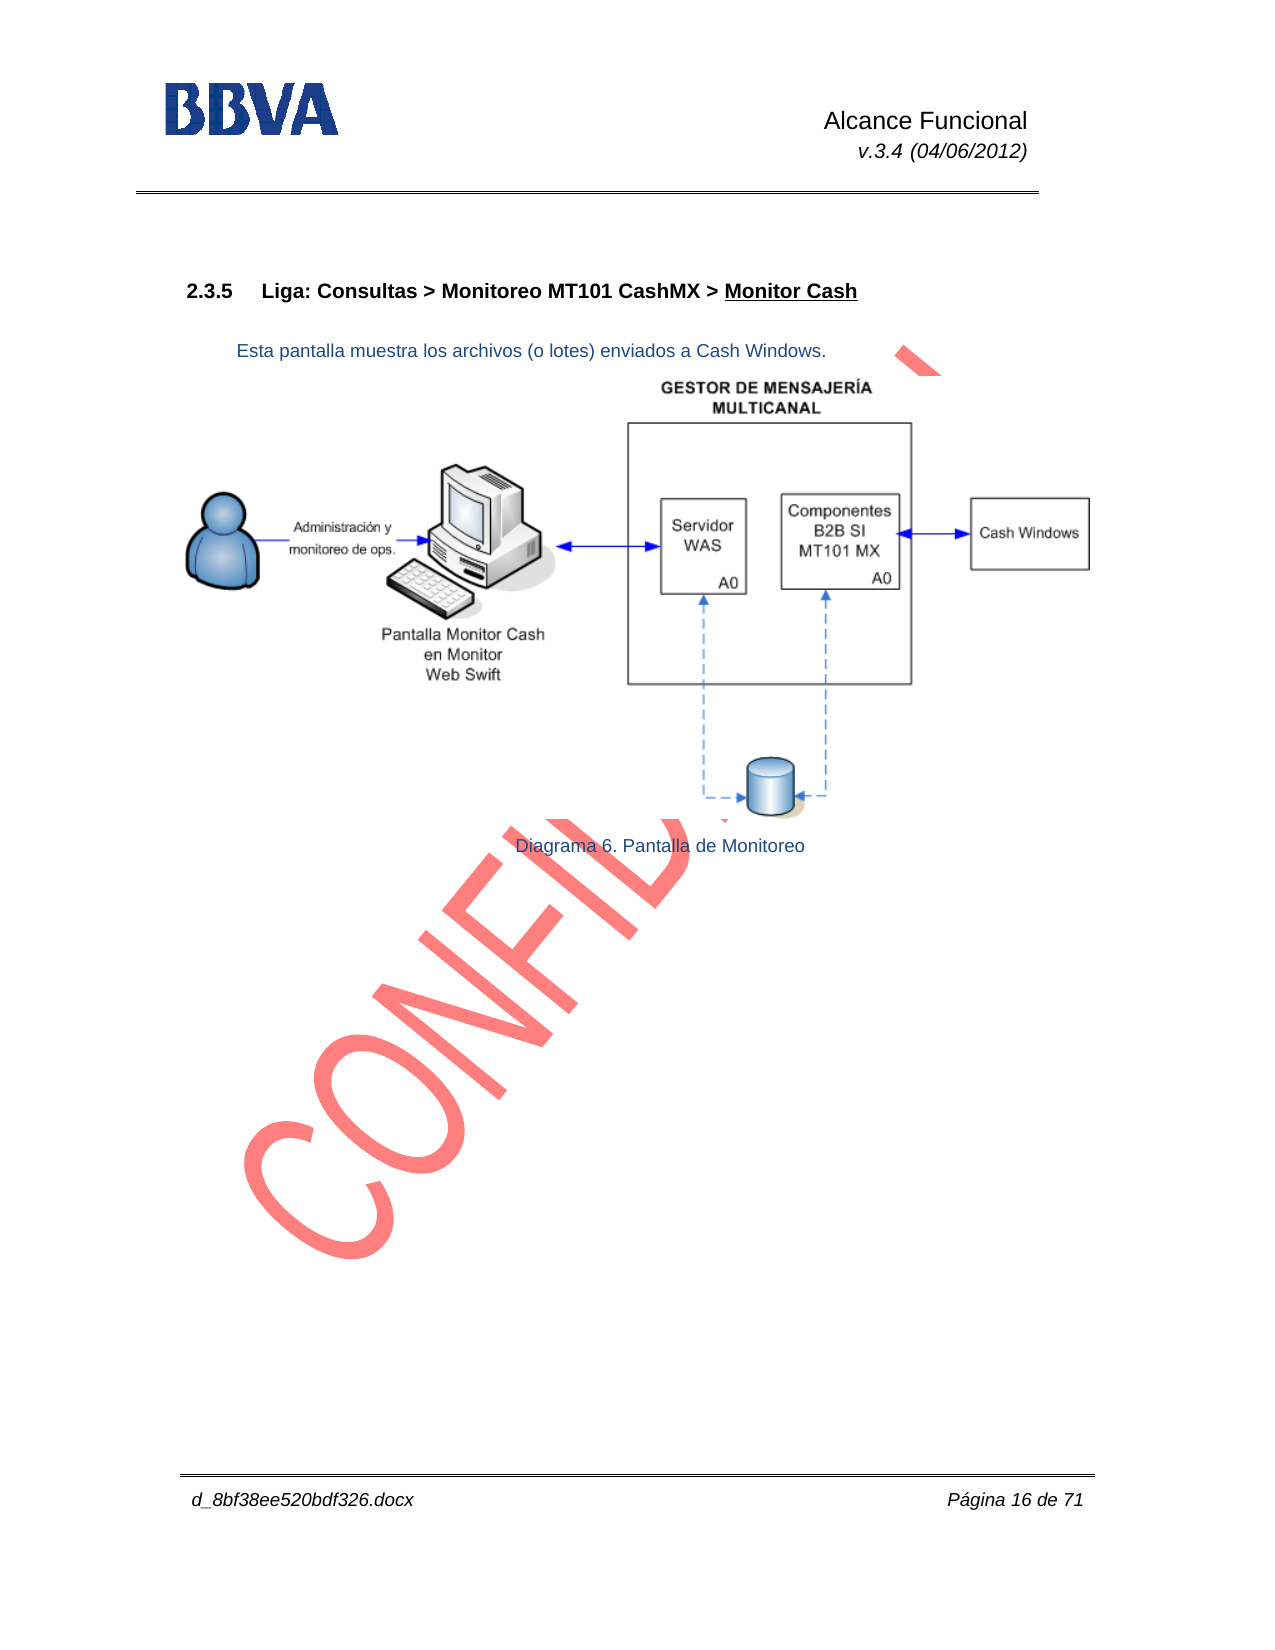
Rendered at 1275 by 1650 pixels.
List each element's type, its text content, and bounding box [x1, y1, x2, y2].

picture [185, 376, 1090, 819]
list Liga: Consultas > Monitoreo MT101 CashMX > Monitor Cash [186, 279, 1127, 303]
text Diagrama 6. Pantalla de Monitoreo [193, 835, 1127, 856]
text Esta pantalla muestra los archivos (o lotes) enviados a Cash Windows. [236, 340, 1127, 362]
picture [165, 83, 339, 135]
